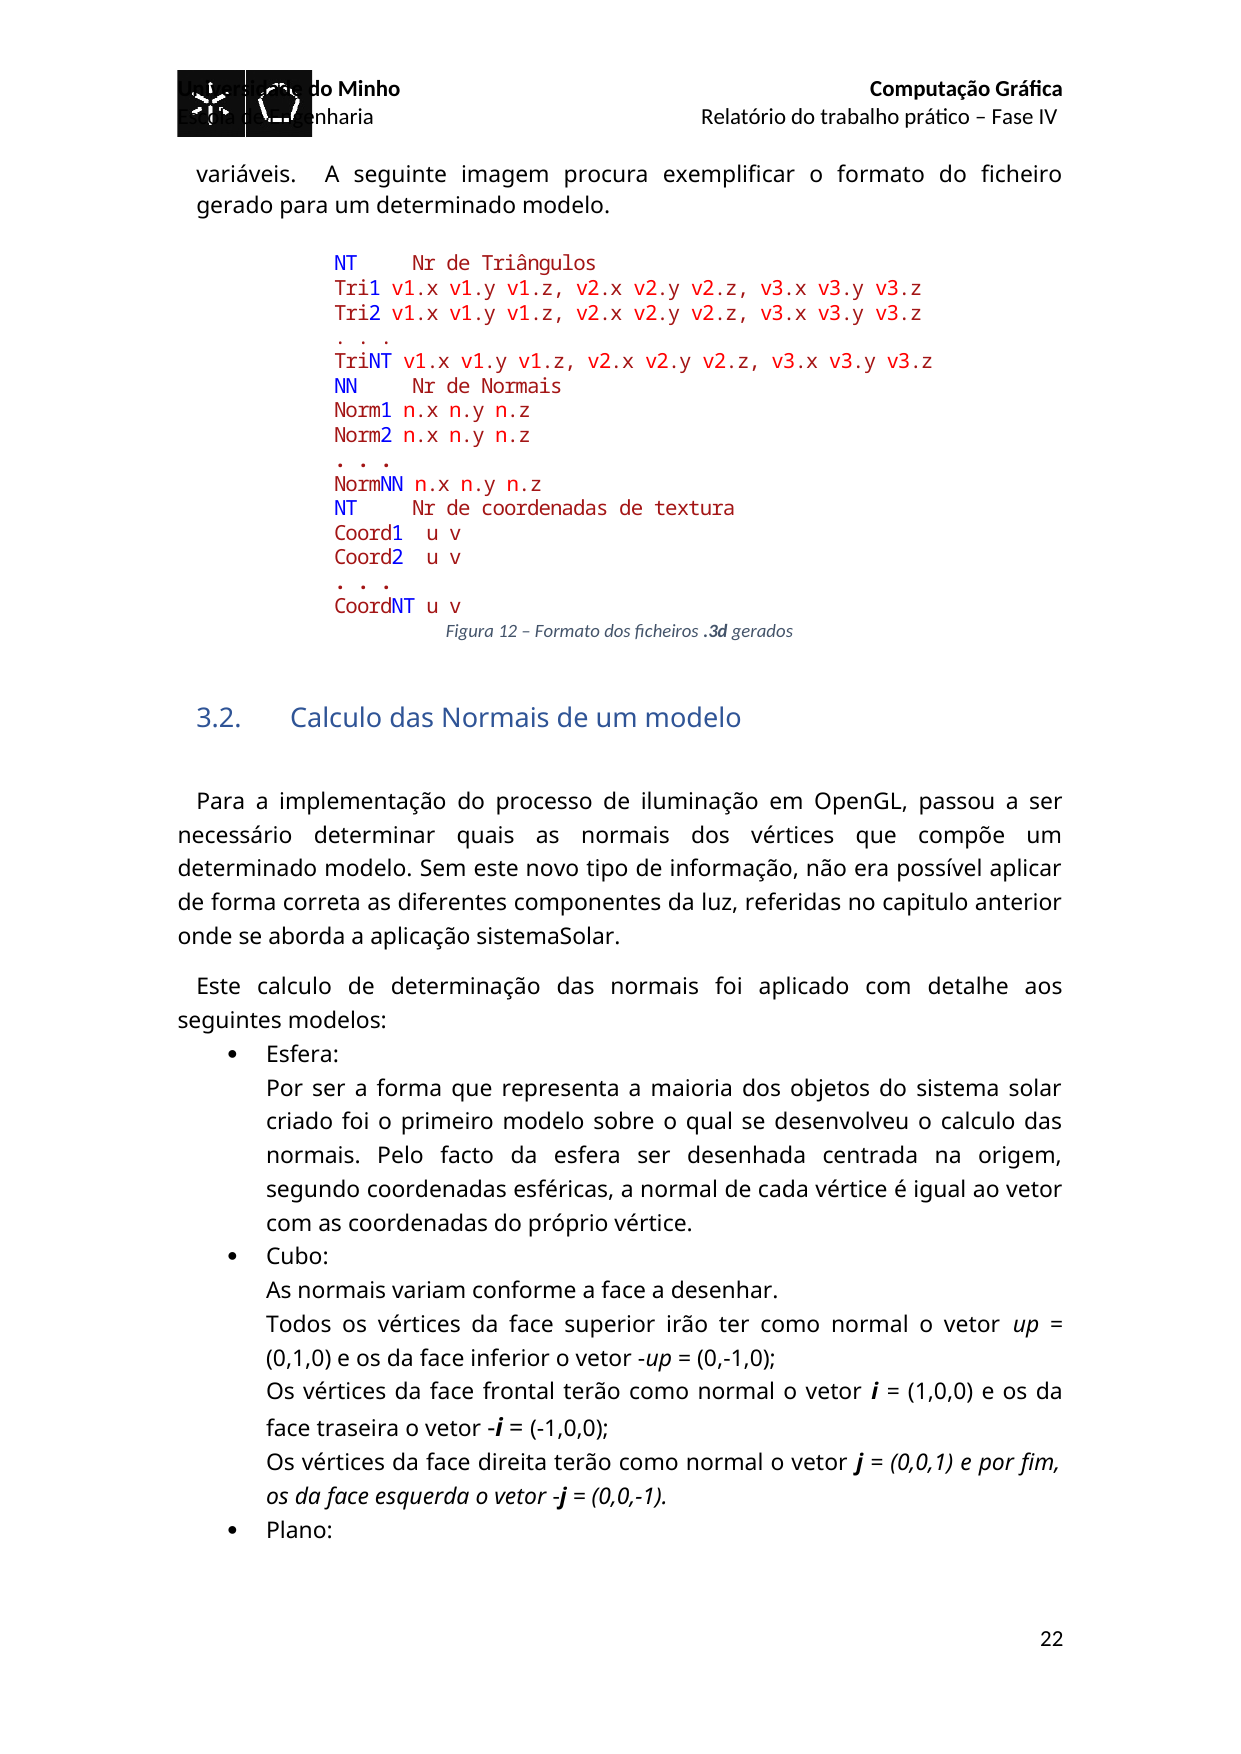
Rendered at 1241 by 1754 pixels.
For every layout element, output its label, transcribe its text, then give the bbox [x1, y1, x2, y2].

list Por ser a forma que representa a maioria dos objetos do sistema solar criado foi o primeiro modelo sobre o qual se desenvolveu o calculo das normais. Pelo facto da esfera ser desenhada centrada na origem, segundo coordenadas esféricas, a normal de cada vértice é igual ao vetor com as coordenadas do próprio vértice. [266, 1072, 1063, 1238]
list As normais variam conforme a face a desenhar. [266, 1274, 1063, 1305]
list Todos os vértices da face superior irão ter como normal o vetor up = (0,1,0) e os da face inferior o vetor -up = (0,-1,0); [266, 1308, 1063, 1373]
list Os vértices da face frontal terão como normal o vetor i = (1,0,0) e os da face traseira o vetor -i = (-1,0,0); [266, 1375, 1063, 1443]
subtitle Calculo das Normais de um modelo [196, 698, 1063, 735]
list Plano: [228, 1513, 1063, 1545]
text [196, 158, 1063, 220]
text Este calculo de determinação das normais foi aplicado com detalhe aos seguintes modelos: [177, 970, 1063, 1035]
list Os vértices da face direita terão como normal o vetor j = (0,0,1) e por fim, os da face esquerda o vetor -j = (0,0,-1). [266, 1446, 1063, 1511]
picture [177, 70, 313, 138]
text Para a implementação do processo de iluminação em OpenGL, passou a ser necessário determinar quais as normais dos vértices que compõe um determinado modelo. Sem este novo tipo de informação, não era possível aplicar de forma correta as diferentes componentes da luz, referidas no capitulo anterior onde se aborda a aplicação sistemaSolar. [177, 785, 1063, 951]
list Cubo: [228, 1240, 1063, 1272]
list Esfera: [228, 1038, 1063, 1069]
